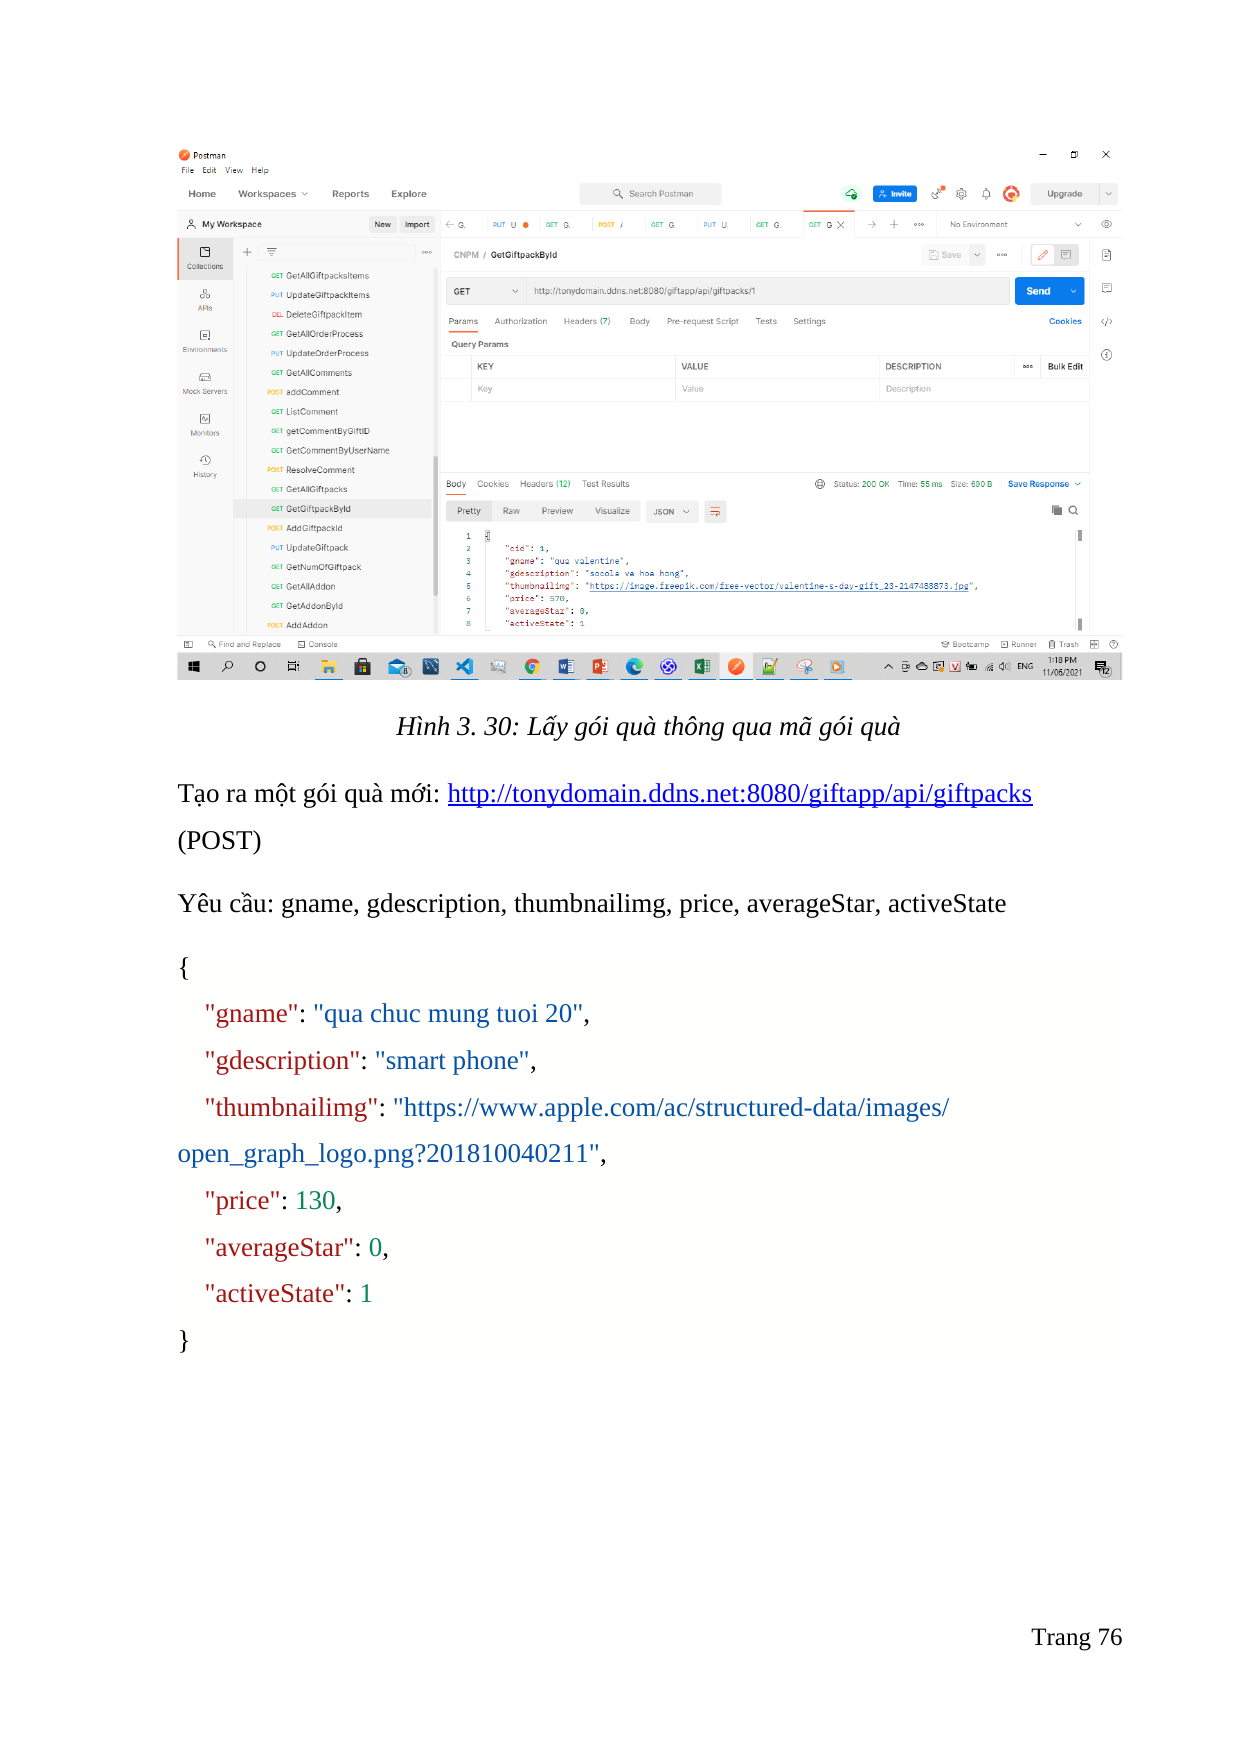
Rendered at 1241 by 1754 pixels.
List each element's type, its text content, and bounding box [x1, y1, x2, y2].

text Hình 3. 30: Lấy gói quà thông qua mã gói quà [177, 710, 1122, 741]
text { [177, 951, 1122, 982]
picture [177, 147, 1123, 680]
text "price": 130, [177, 1184, 1122, 1215]
text "activeState": 1 [177, 1277, 1122, 1308]
text "thumbnailimg": "https://www.apple.com/ac/structured-data/images/open_graph_logo.png?201810040211", [177, 1091, 1122, 1168]
text "gname": "qua chuc mung tuoi 20", [177, 997, 1122, 1028]
text "gdescription": "smart phone", [177, 1044, 1122, 1075]
text "averageStar": 0, [177, 1231, 1122, 1262]
text Tạo ra một gói quà mới: http://tonydomain.ddns.net:8080/giftapp/api/giftpacks (POST) [177, 777, 1122, 855]
text } [177, 1324, 1122, 1355]
text Yêu cầu: gname, gdescription, thumbnailimg, price, averageStar, activeState [177, 887, 1122, 918]
